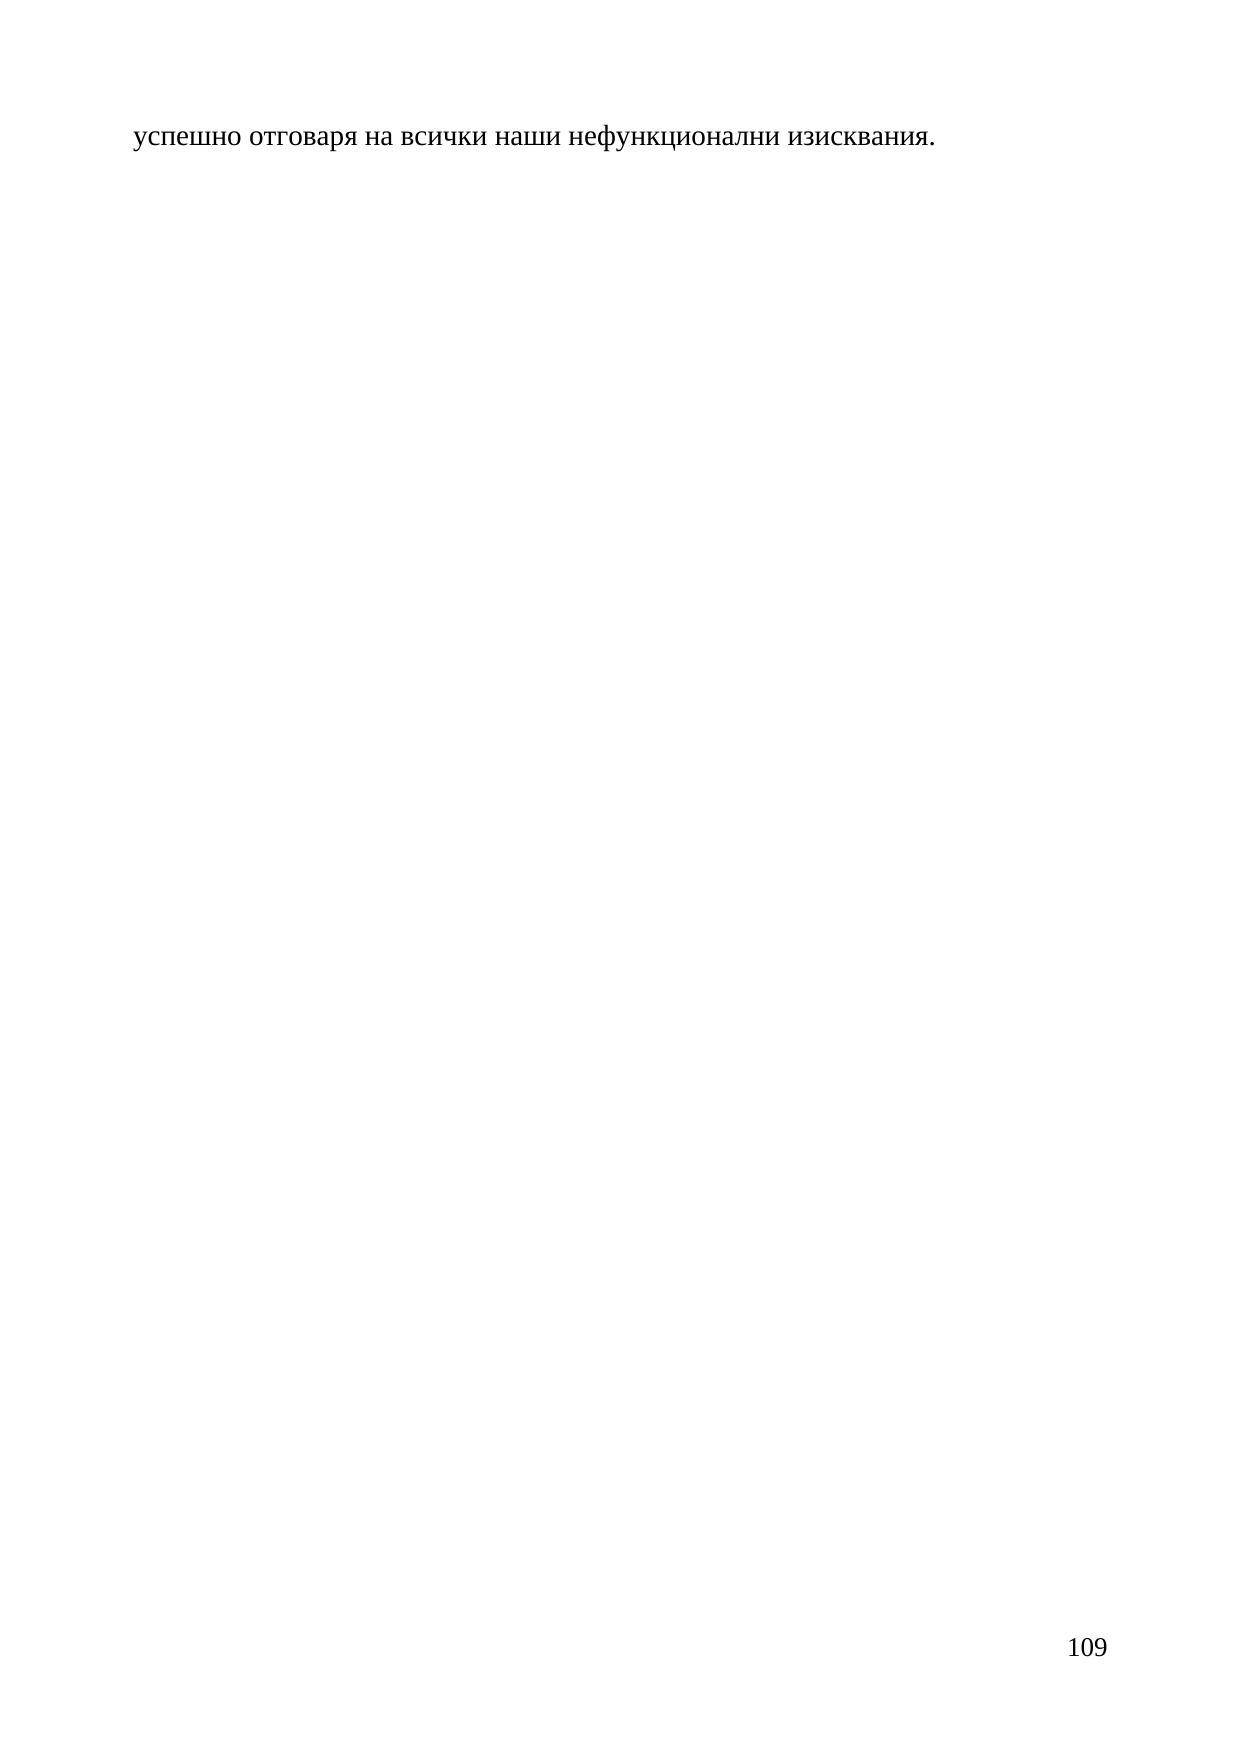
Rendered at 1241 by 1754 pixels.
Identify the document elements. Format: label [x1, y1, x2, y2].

text [133, 118, 1107, 152]
